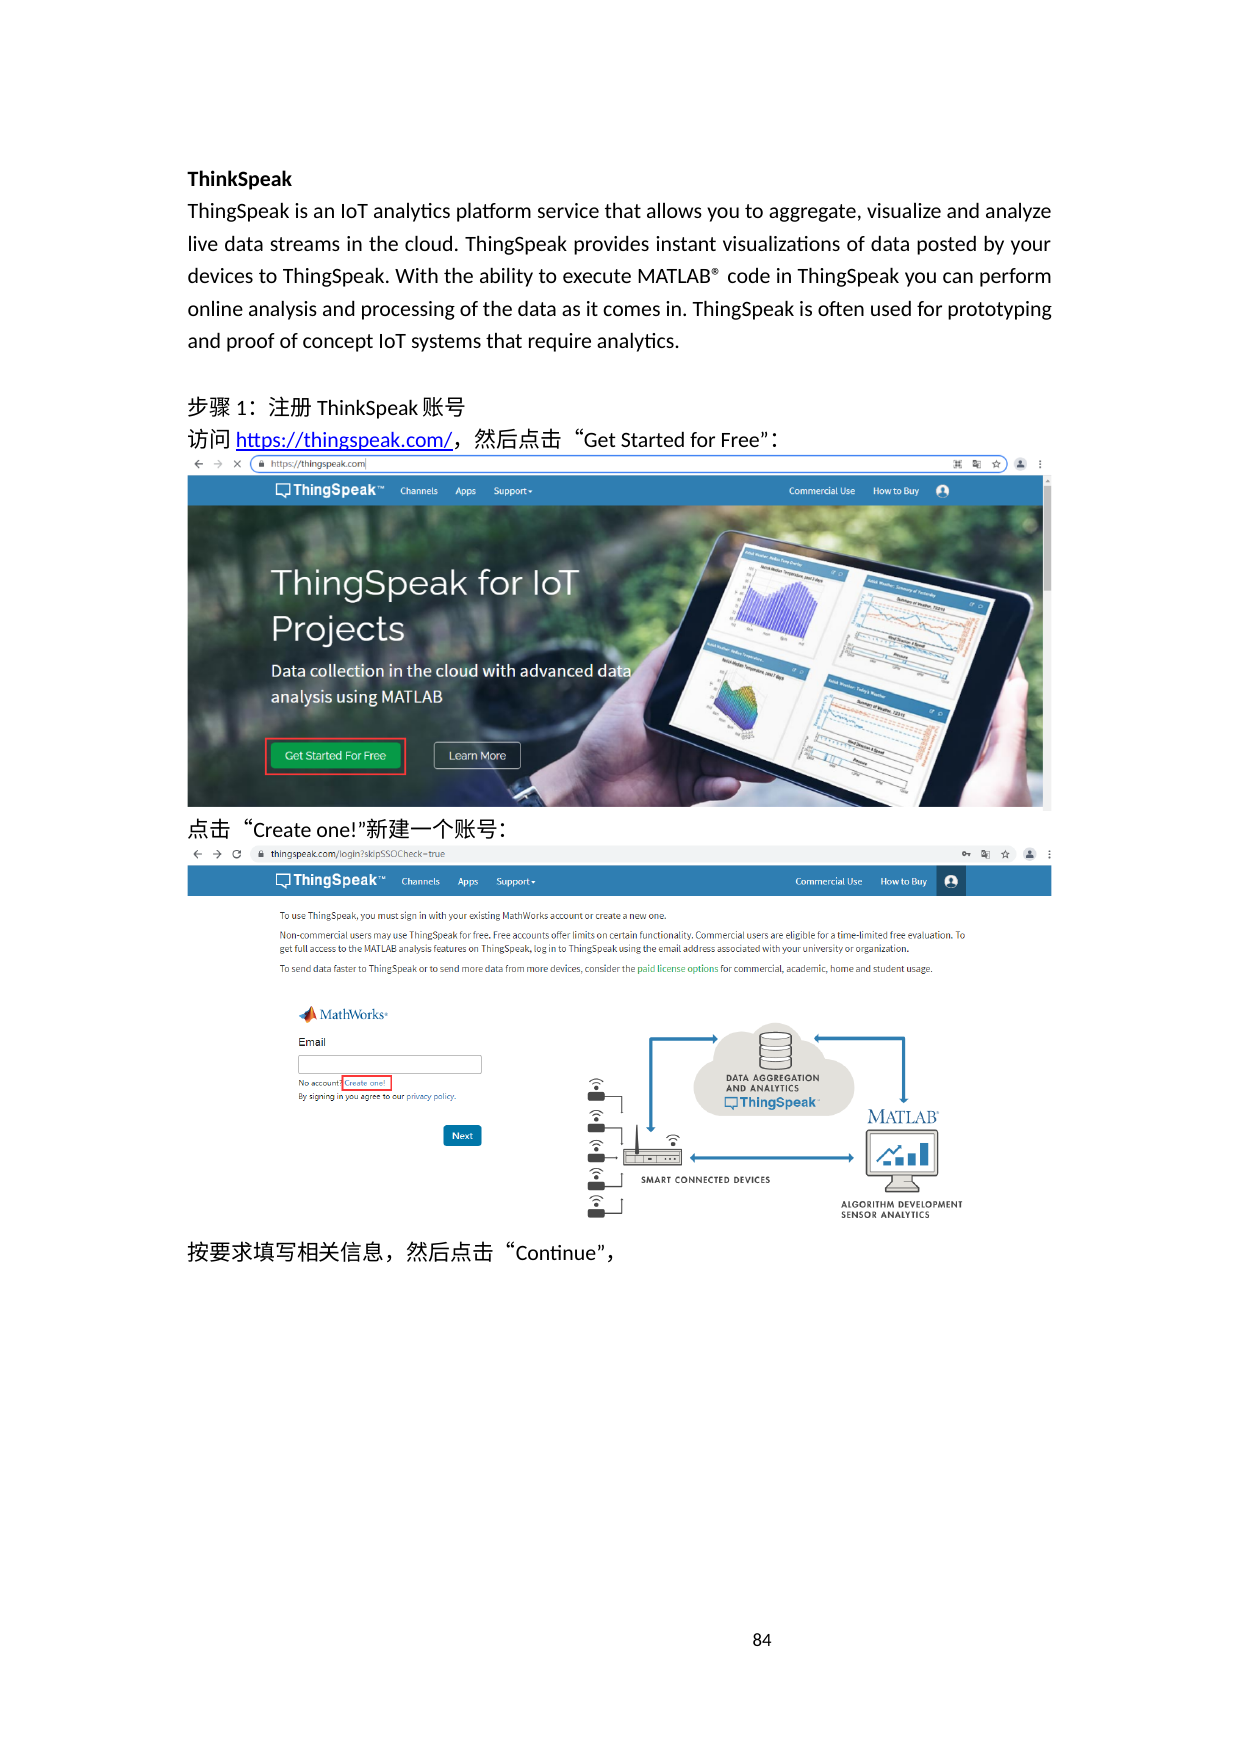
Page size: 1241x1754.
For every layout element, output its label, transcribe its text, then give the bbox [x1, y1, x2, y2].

text 步骤1：注册ThinkSpeak账号 [187, 389, 1053, 422]
text ThingSpeak is an IoT analytics platform service that allows you to aggregate, visualize and analyze live data streams in the cloud. ThingSpeak provides instant visualizations of data posted by your devices to ThingSpeak. With the ability to execute MATLAB® code in ThingSpeak you can perform online analysis and processing of the data as it comes in. ThingSpeak is often used for prototyping and proof of concept IoT systems that require analytics. [187, 194, 1053, 357]
text 访问https://thingspeak.com/，然后点击“Get Started for Free”： [187, 422, 1053, 454]
text ThinkSpeak [187, 162, 1053, 194]
picture [187, 454, 1052, 811]
picture [187, 844, 1052, 1233]
text 点击“Create one!”新建一个账号： [187, 812, 1053, 844]
text 按要求填写相关信息，然后点击“Continue”， [187, 1234, 1053, 1267]
